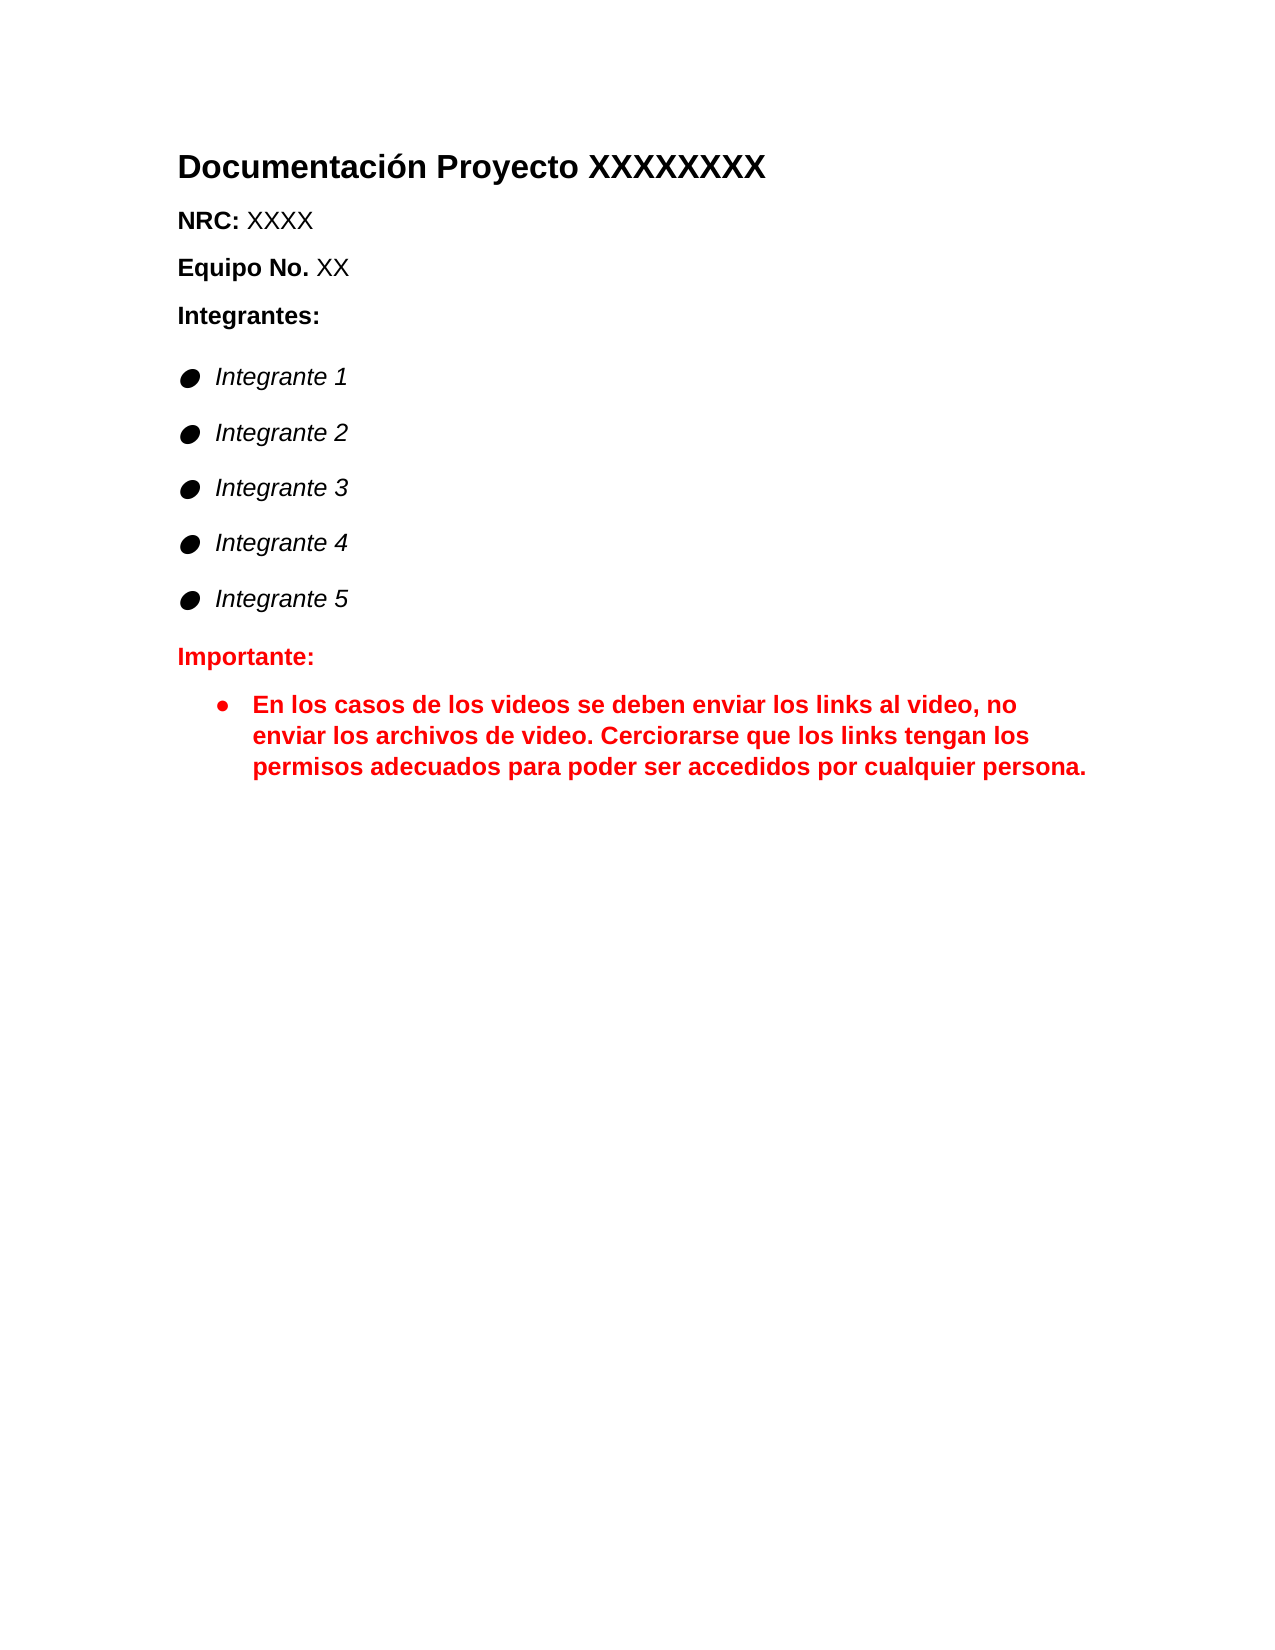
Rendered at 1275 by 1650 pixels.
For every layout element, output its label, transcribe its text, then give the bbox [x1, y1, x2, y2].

list En los casos de los videos se deben enviar los links al video, no enviar los archivos de video. Cerciorarse que los links tengan los permisos adecuados para poder ser accedidos por cualquier persona. [215, 690, 1098, 781]
text Equipo No. XX [177, 253, 1098, 282]
list Integrante 4 [177, 515, 1098, 566]
text Documentación Proyecto XXXXXXXX [177, 148, 1098, 186]
list Integrante 3 [177, 459, 1098, 511]
list Integrante 2 [177, 404, 1098, 455]
text NRC: XXXX [177, 206, 1098, 234]
list Integrante 1 [177, 349, 1098, 400]
list Integrante 5 [177, 570, 1098, 621]
text Integrantes: [177, 301, 1098, 330]
text Importante: [177, 642, 1098, 671]
